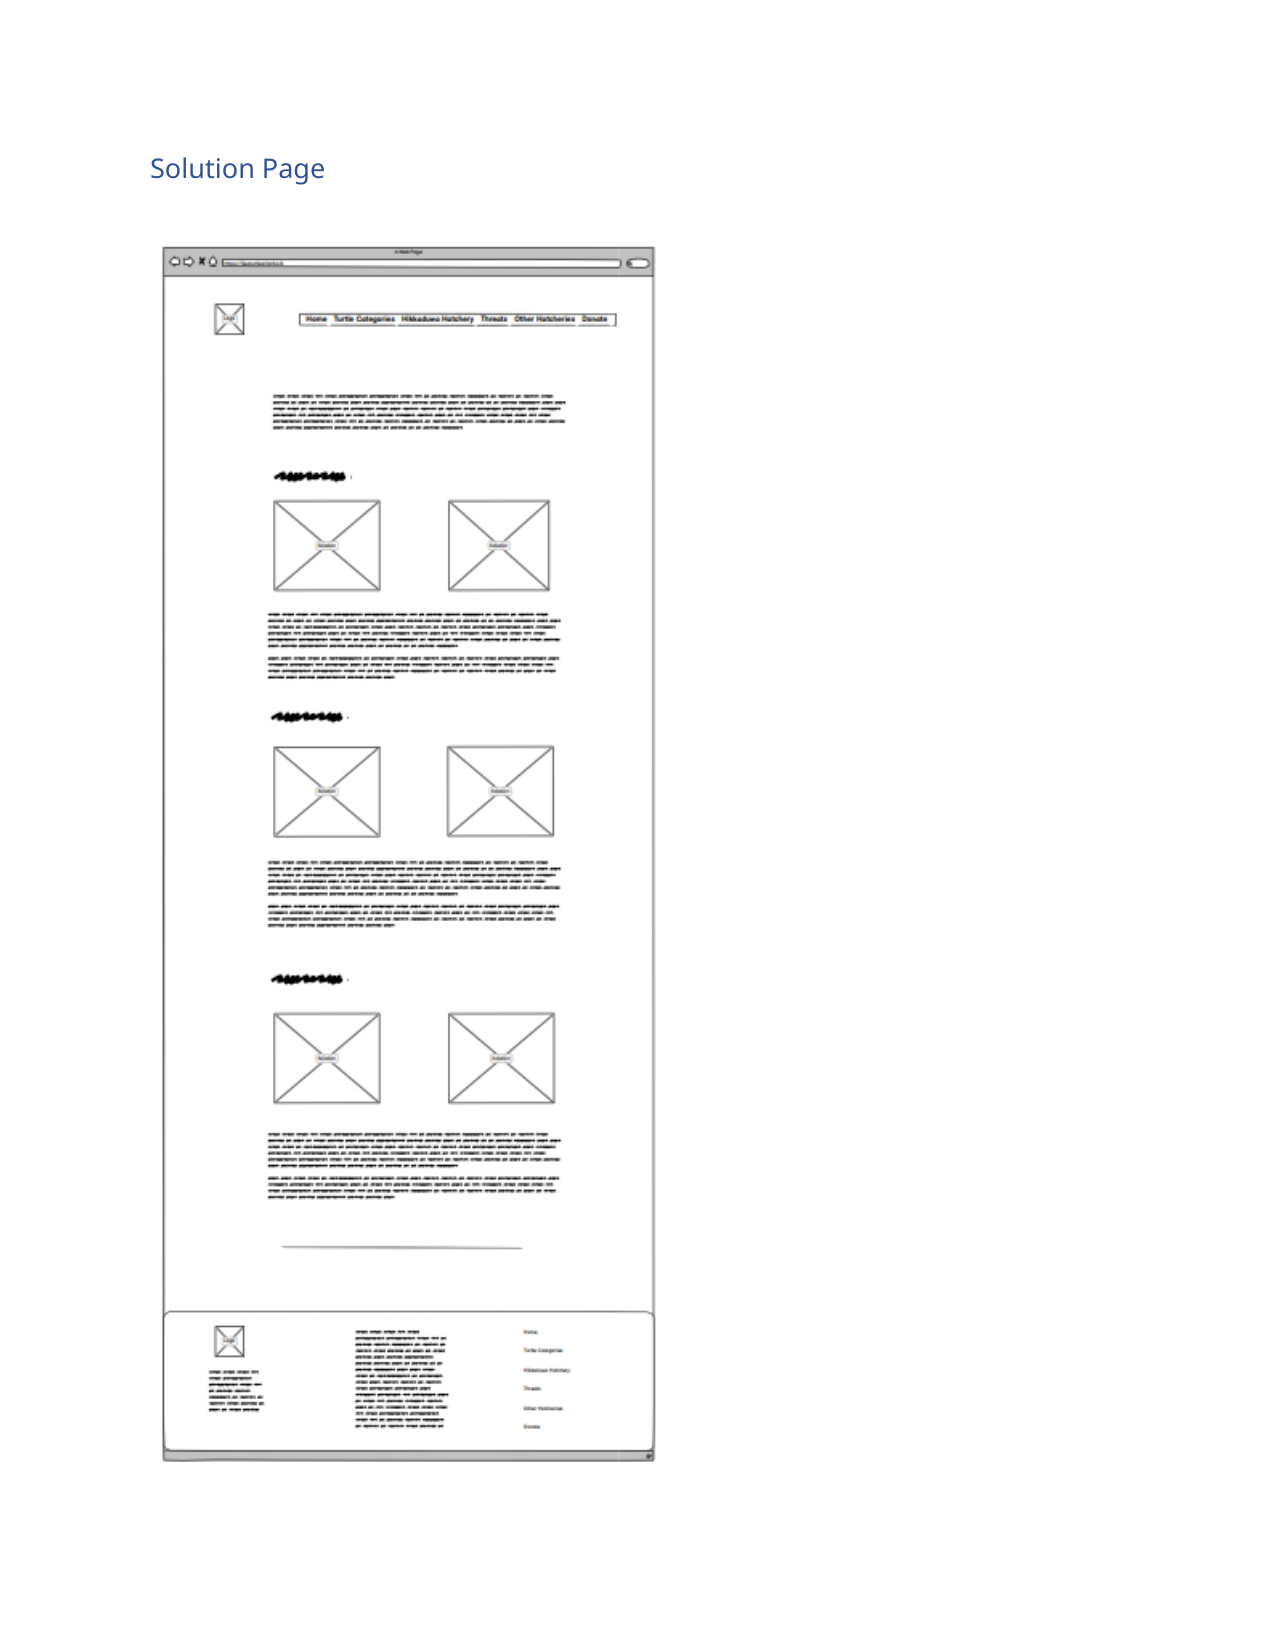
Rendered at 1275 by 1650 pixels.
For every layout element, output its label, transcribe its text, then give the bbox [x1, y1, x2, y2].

picture [150, 239, 1023, 1472]
subtitle Solution Page [150, 150, 1125, 187]
